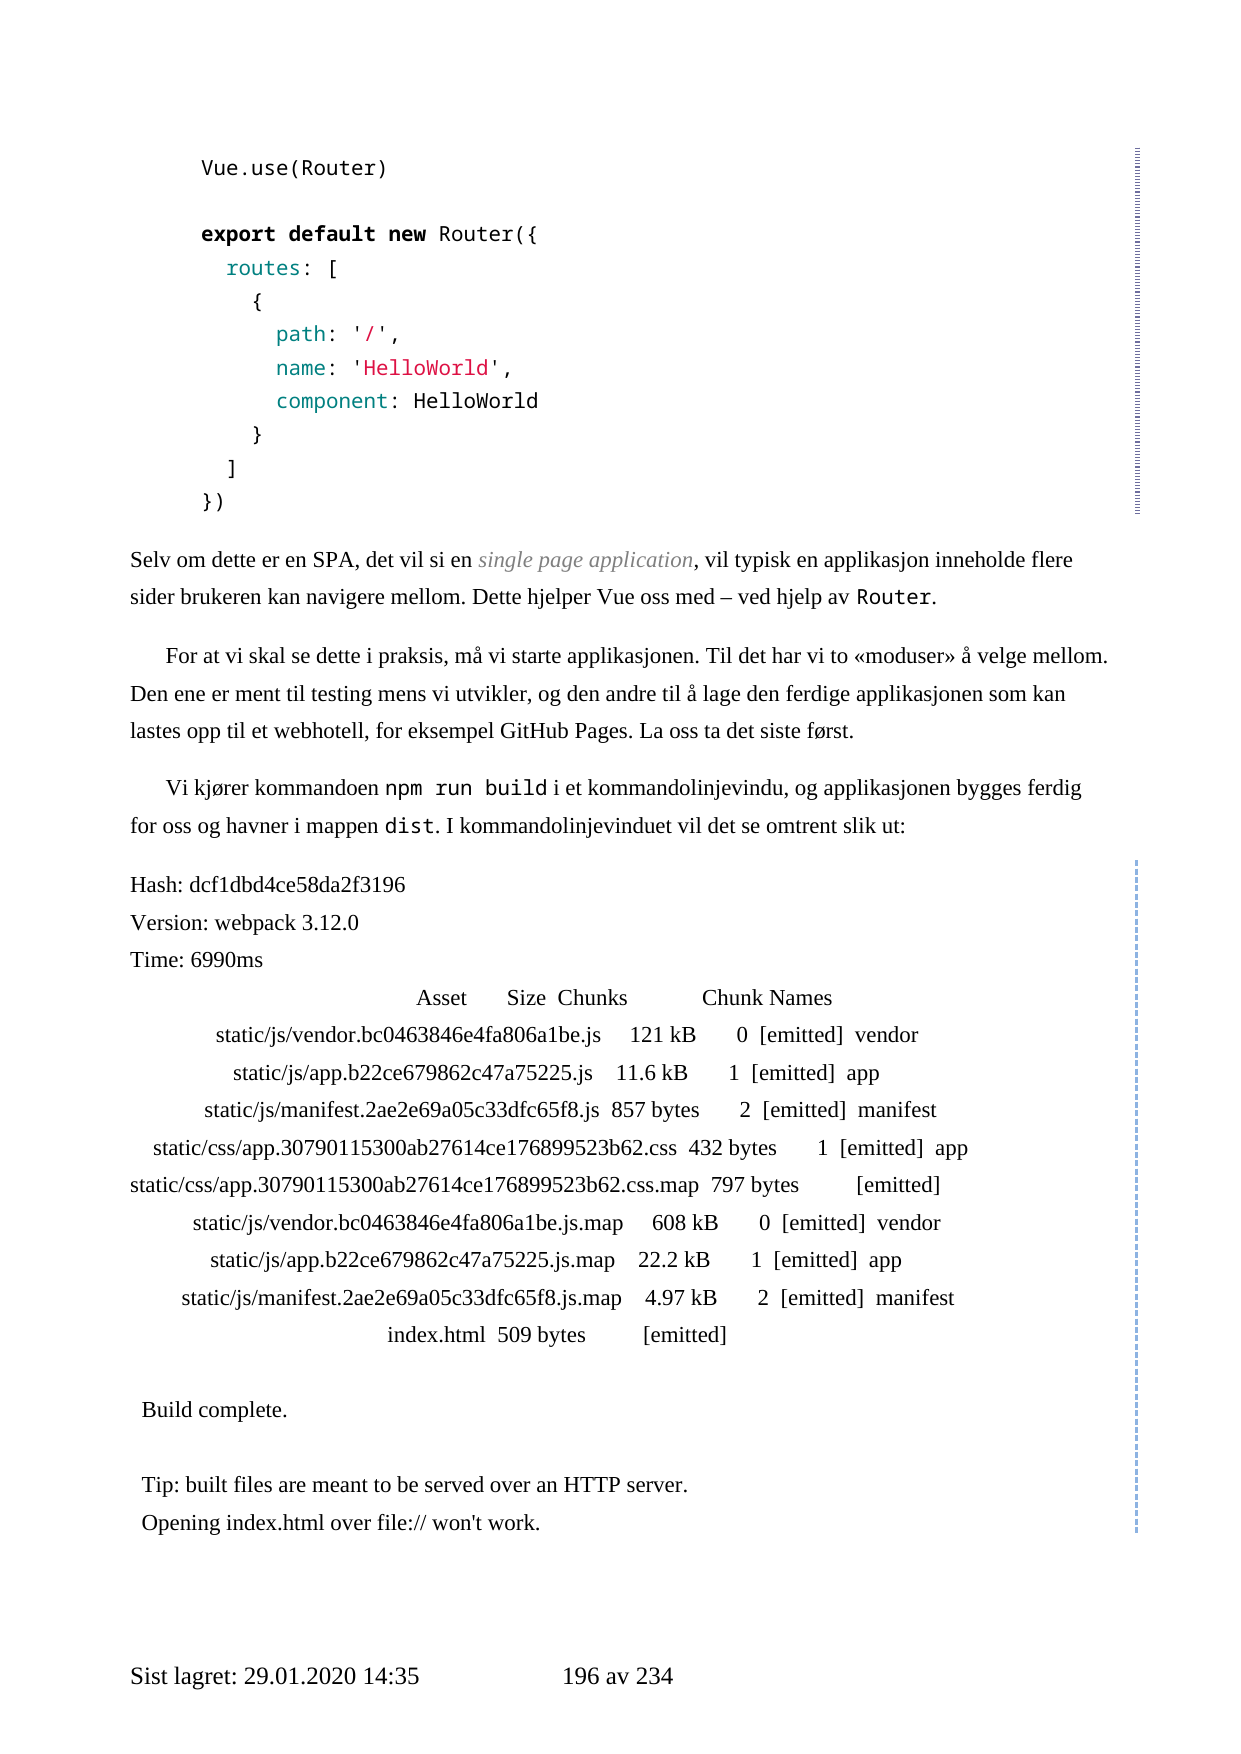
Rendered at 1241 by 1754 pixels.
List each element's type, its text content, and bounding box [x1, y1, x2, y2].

text Hash: dcf1dbd4ce58da2f3196 Version: webpack 3.12.0 Time: 6990ms Asset Size Chunks Chunk Names static/js/vendor.bc0463846e4fa806a1be.js 121 kB 0 [emitted] vendor static/js/app.b22ce679862c47a75225.js 11.6 kB 1 [emitted] app static/js/manifest.2ae2e69a05c33dfc65f8.js 857 bytes 2 [emitted] manifest static/css/app.30790115300ab27614ce176899523b62.css 432 bytes 1 [emitted] app static/css/app.30790115300ab27614ce176899523b62.css.map 797 bytes [emitted] static/js/vendor.bc0463846e4fa806a1be.js.map 608 kB 0 [emitted] vendor static/js/app.b22ce679862c47a75225.js.map 22.2 kB 1 [emitted] app static/js/manifest.2ae2e69a05c33dfc65f8.js.map 4.97 kB 2 [emitted] manifest index.html 509 bytes [emitted] Build complete. Tip: built files are meant to be served over an HTTP server. Opening index.html over file:// won't work. [130, 860, 1138, 1535]
text Selv om dette er en SPA, det vil si en single page application, vil typisk en applikasjon inneholde flere sider brukeren kan navigere mellom. Dette hjelper Vue oss med – ved hjelp av Router. [130, 535, 1110, 610]
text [201, 148, 1140, 514]
text For at vi skal se dette i praksis, må vi starte applikasjonen. Til det har vi to «moduser» å velge mellom. Den ene er ment til testing mens vi utvikler, og den andre til å lage den ferdige applikasjonen som kan lastes opp til et webhotell, for eksempel GitHub Pages. La oss ta det siste først. [130, 631, 1110, 743]
text Vi kjører kommandoen npm run build i et kommandolinjevindu, og applikasjonen bygges ferdig for oss og havner i mappen dist. I kommandolinjevinduet vil det se omtrent slik ut: [130, 764, 1110, 839]
